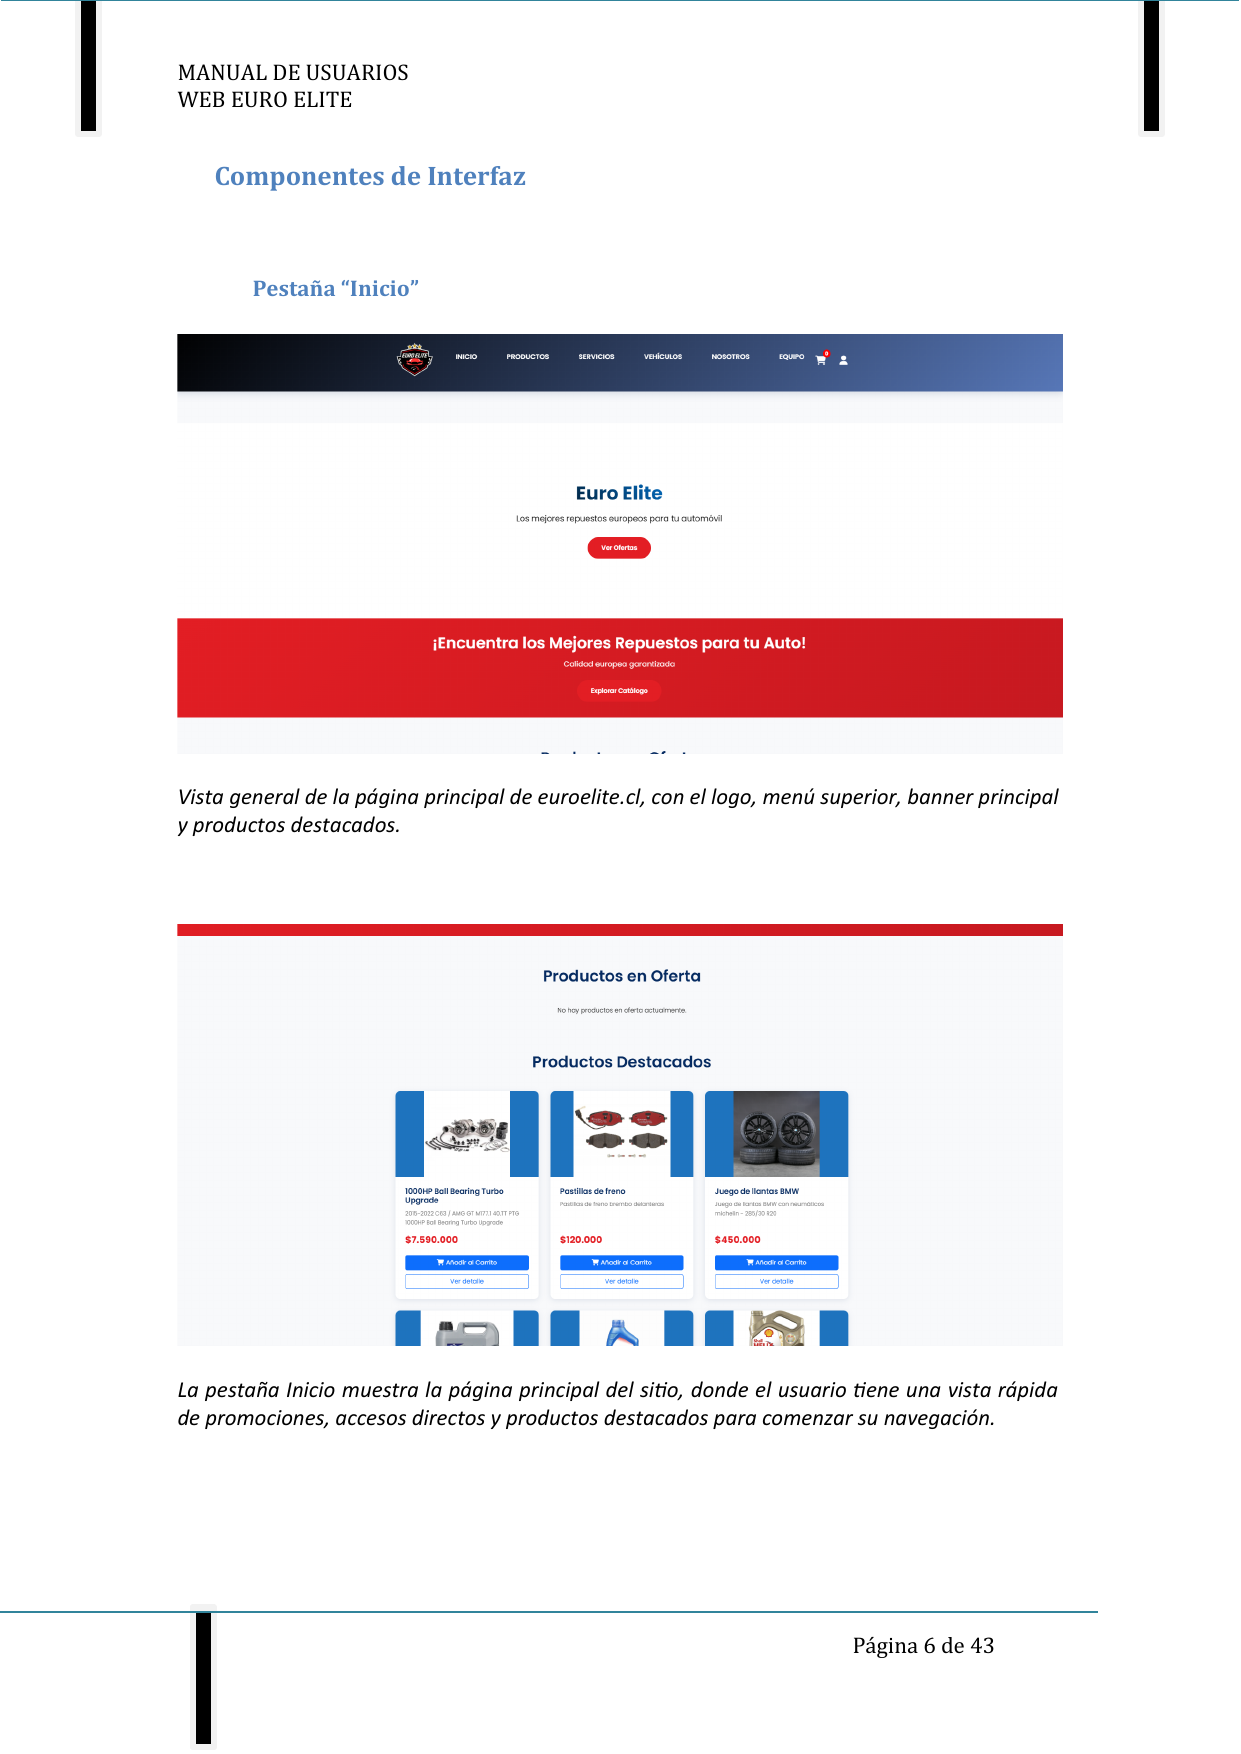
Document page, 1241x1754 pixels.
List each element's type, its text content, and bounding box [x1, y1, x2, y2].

text Vista general de la página principal de euroelite.cl, con el logo, menú superior, banner principal y productos destacados. [177, 782, 1063, 838]
subtitle Componentes de Interfaz [214, 160, 1063, 192]
subtitle Pestaña “Inicio” [214, 274, 1063, 301]
picture [177, 924, 1063, 1346]
picture [177, 334, 1063, 754]
text La pestaña Inicio muestra la página principal del sitio, donde el usuario tiene una vista rápida de promociones, accesos directos y productos destacados para comenzar su navegación. [177, 1375, 1063, 1431]
